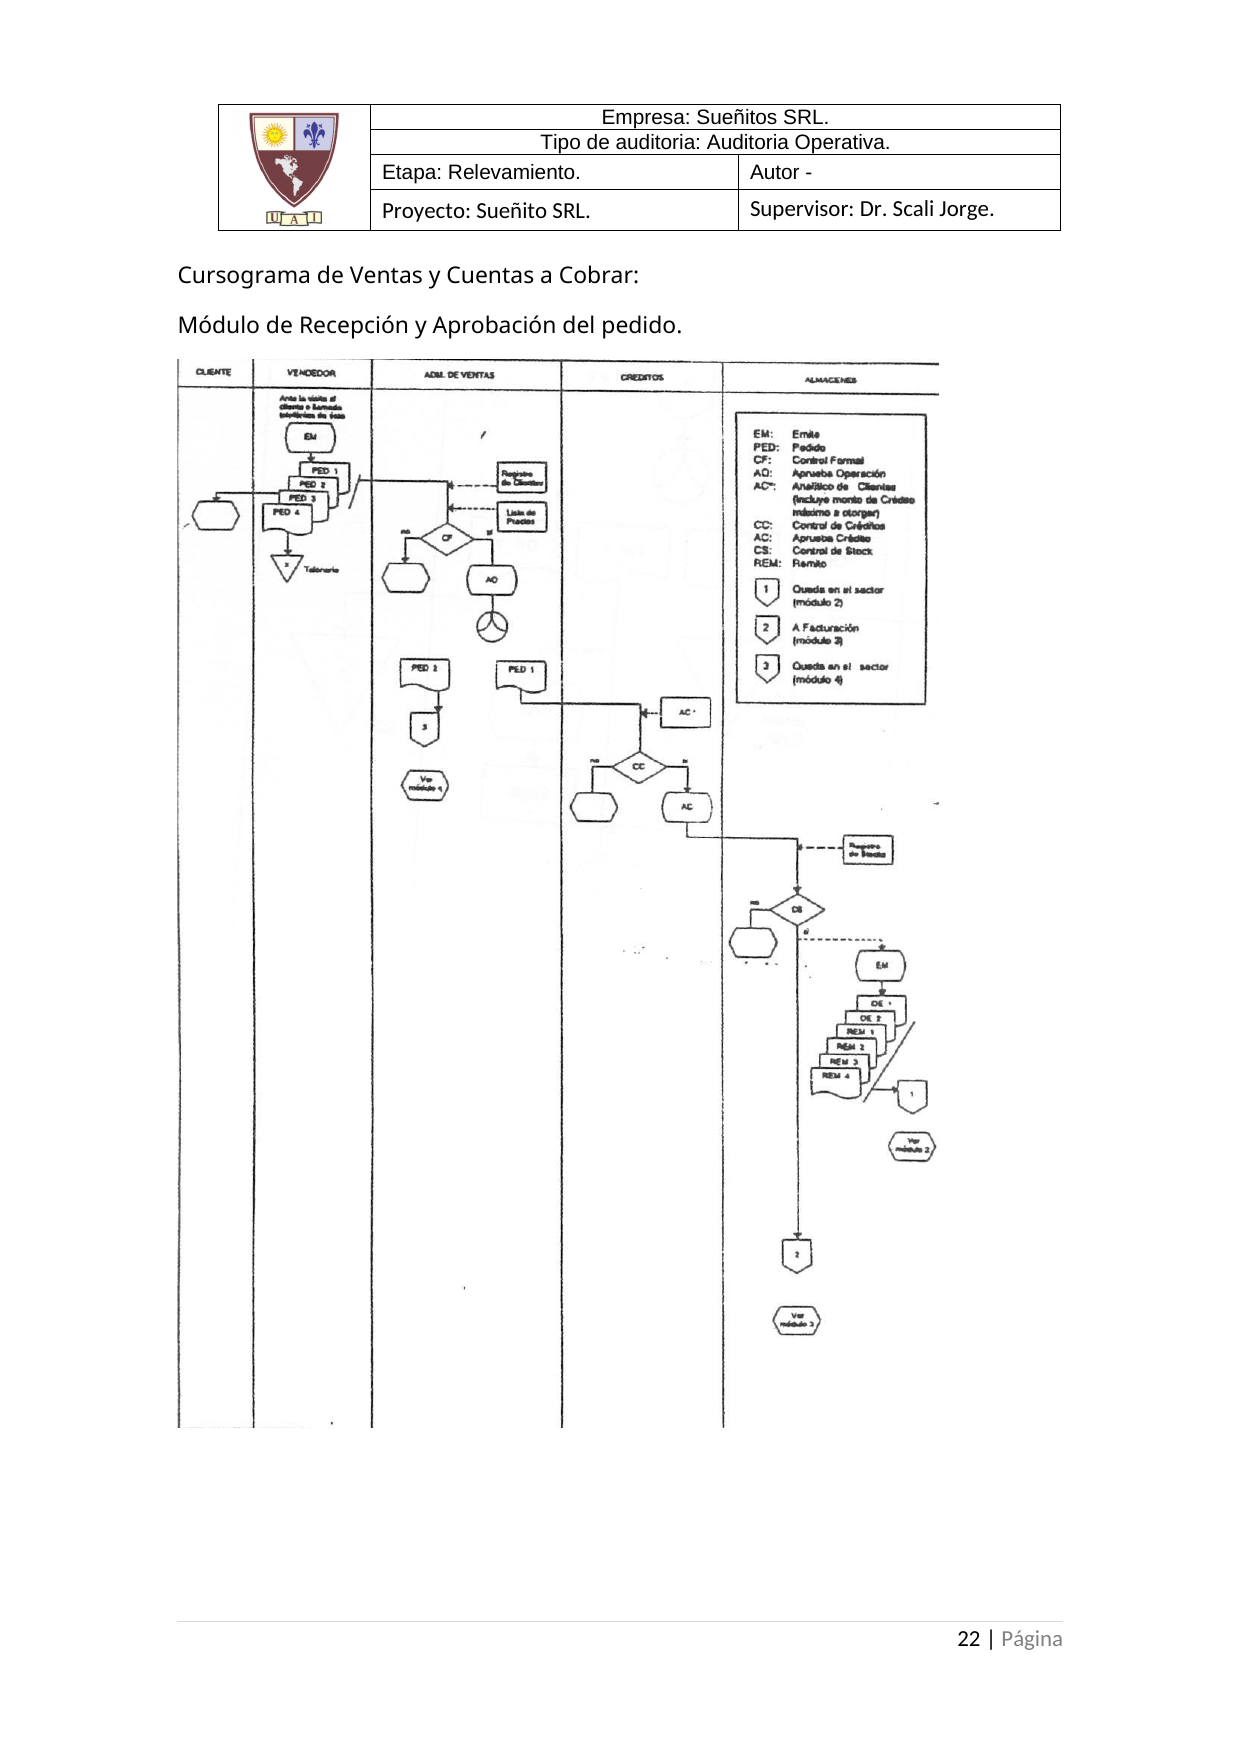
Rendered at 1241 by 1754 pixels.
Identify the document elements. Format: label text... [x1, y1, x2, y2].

picture [177, 359, 940, 1428]
picture [229, 105, 360, 230]
text Módulo de Recepción y Aprobación del pedido. [177, 309, 1063, 340]
text Cursograma de Ventas y Cuentas a Cobrar: [177, 259, 1063, 290]
